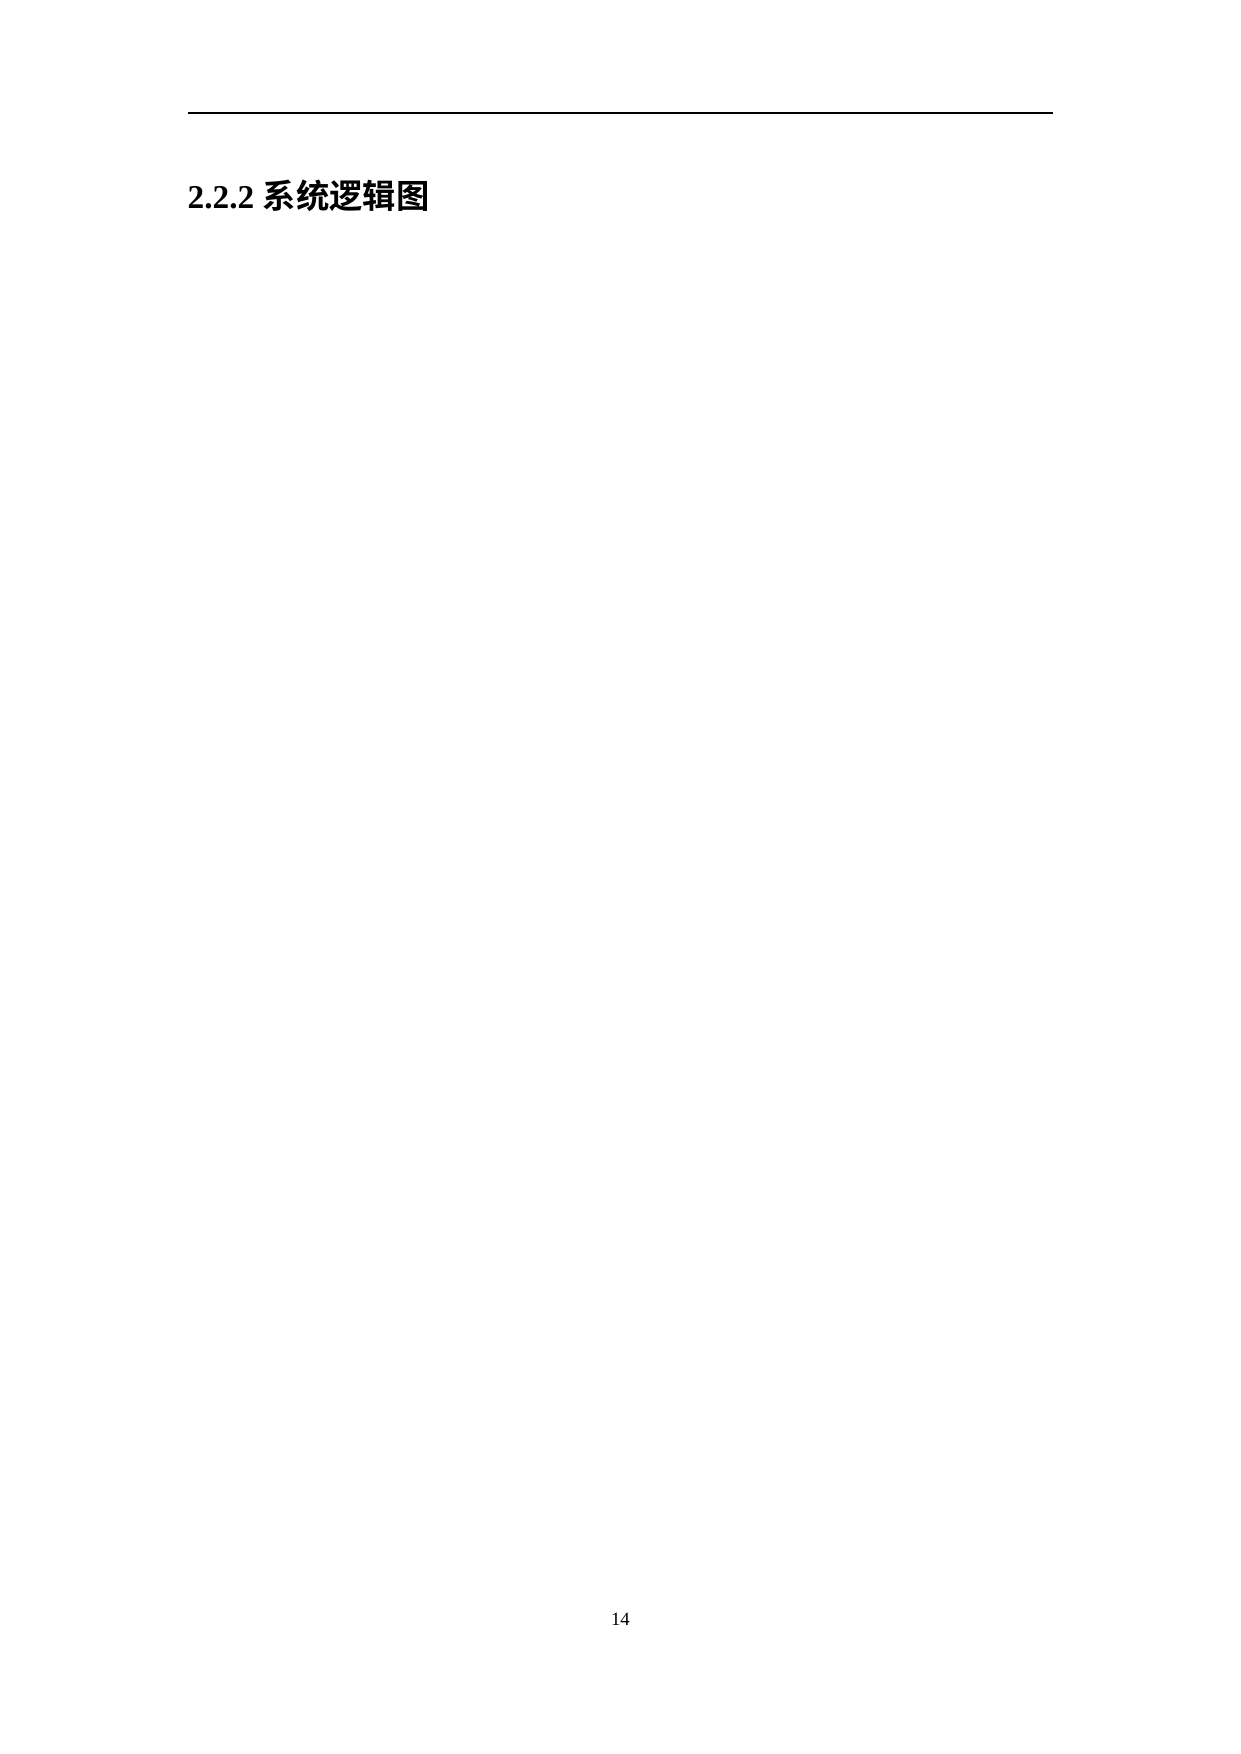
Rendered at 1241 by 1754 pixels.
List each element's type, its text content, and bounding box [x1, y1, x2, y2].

subtitle 2.2.2 系统逻辑图 [187, 162, 1053, 227]
